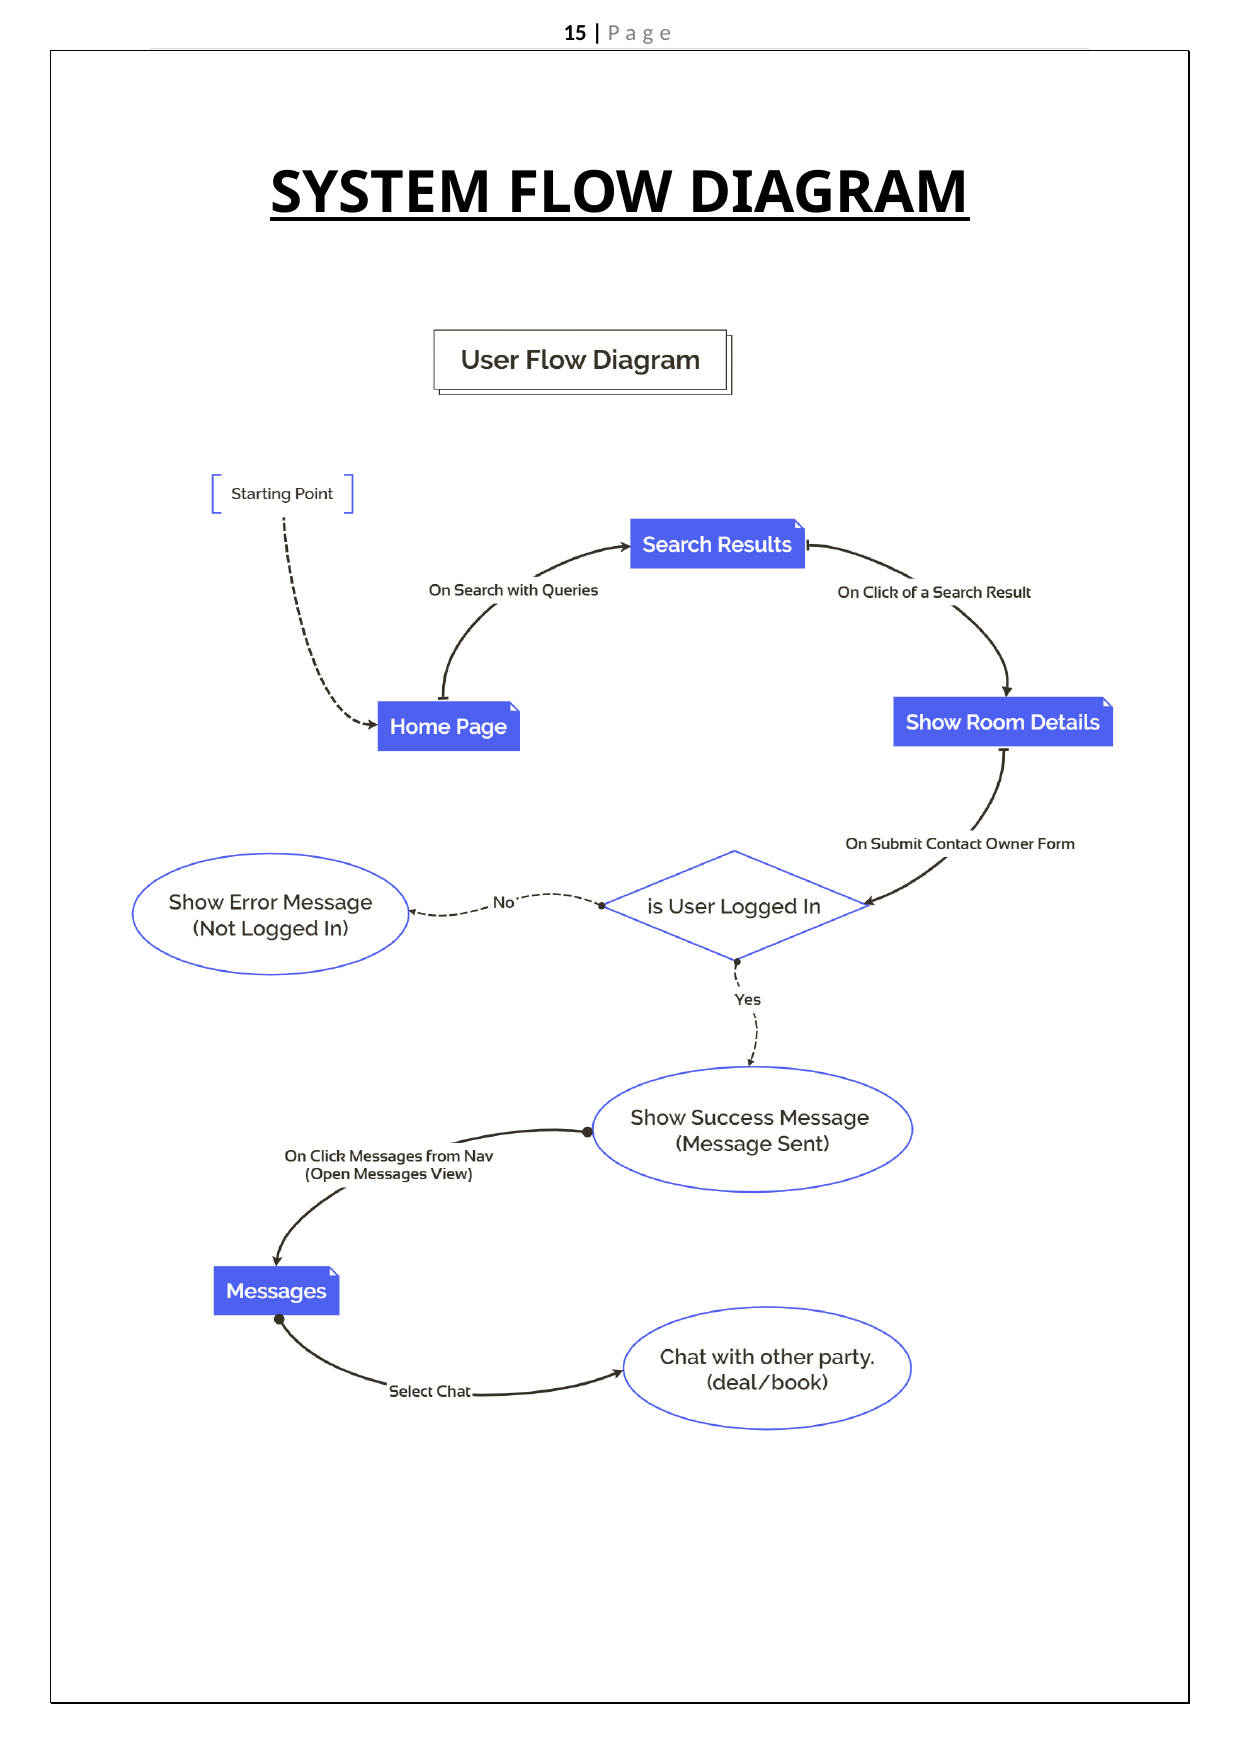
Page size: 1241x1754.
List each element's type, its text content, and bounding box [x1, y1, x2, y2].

text SYSTEM FLOW DIAGRAM [150, 150, 1089, 229]
picture [87, 285, 1157, 1475]
